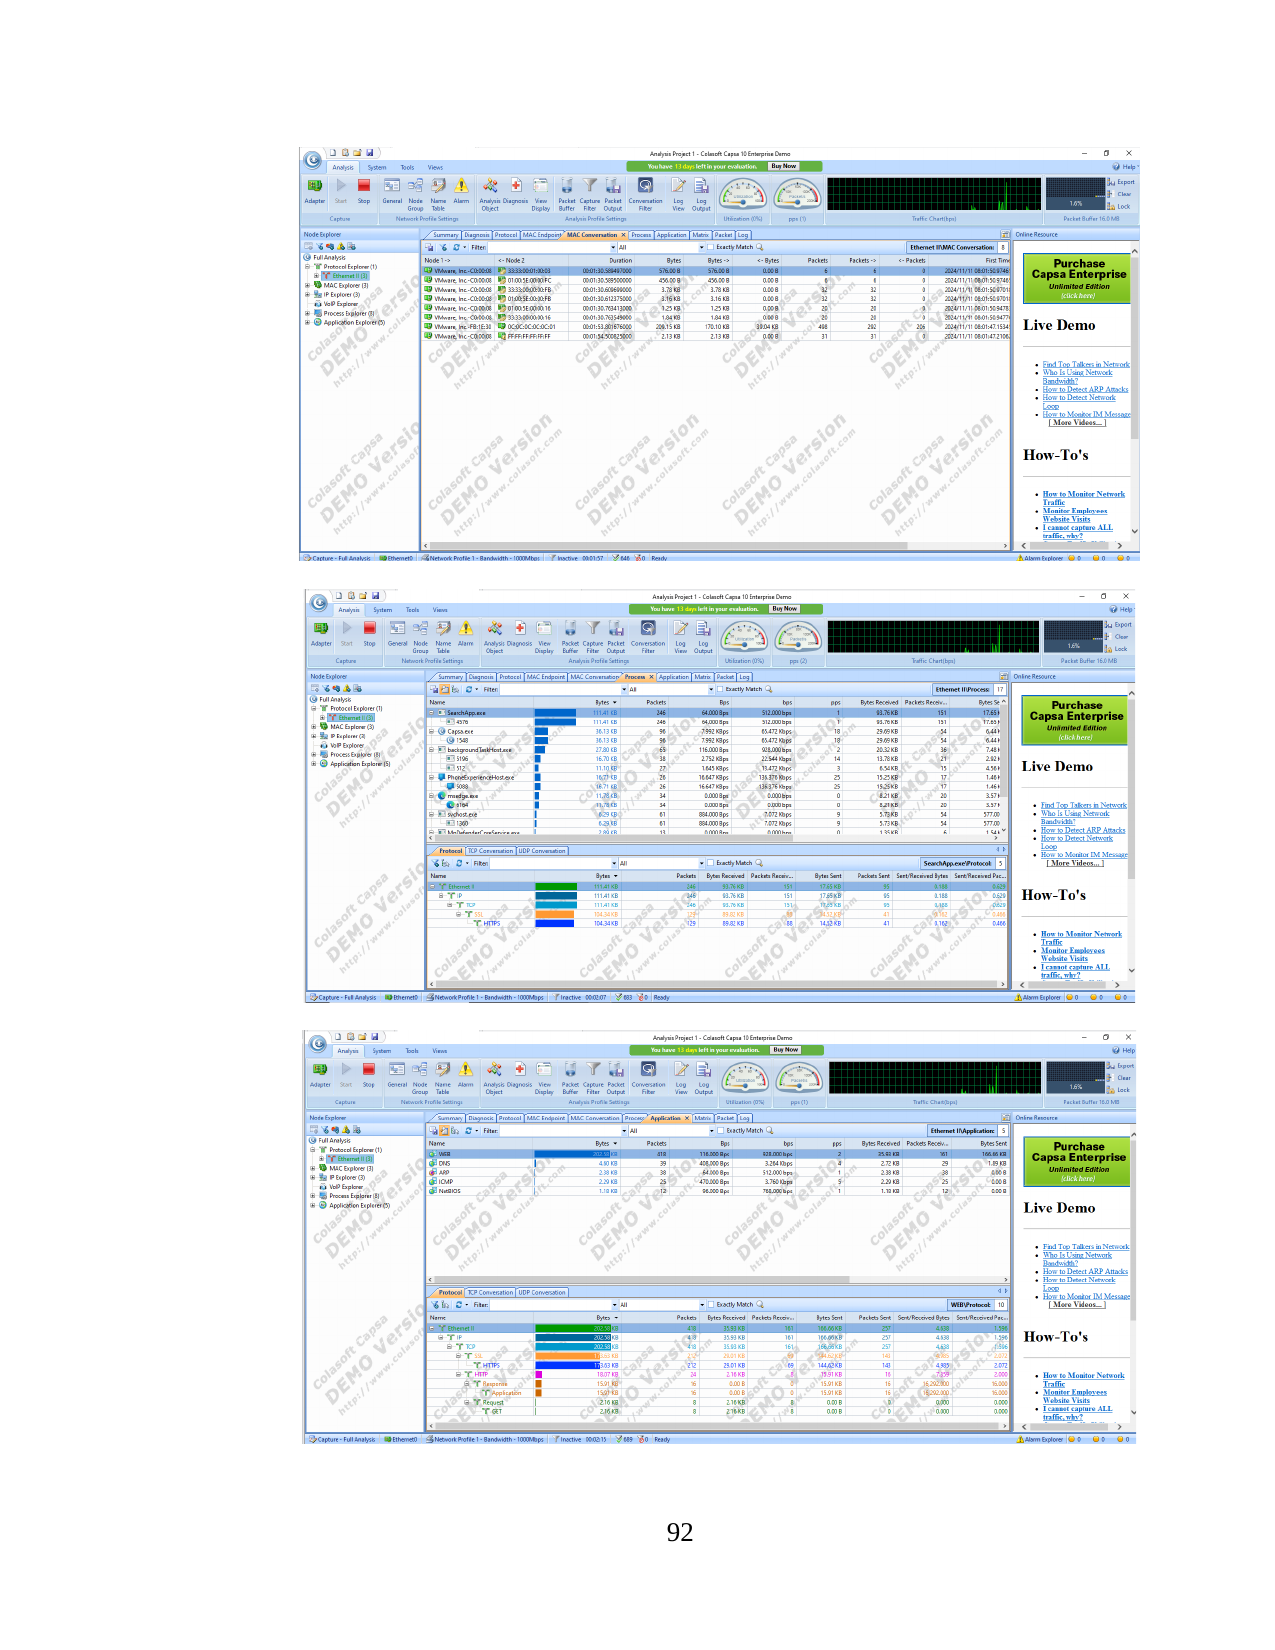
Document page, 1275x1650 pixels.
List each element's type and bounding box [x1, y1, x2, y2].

picture [298, 147, 1140, 561]
picture [302, 1030, 1137, 1444]
picture [303, 589, 1135, 1003]
